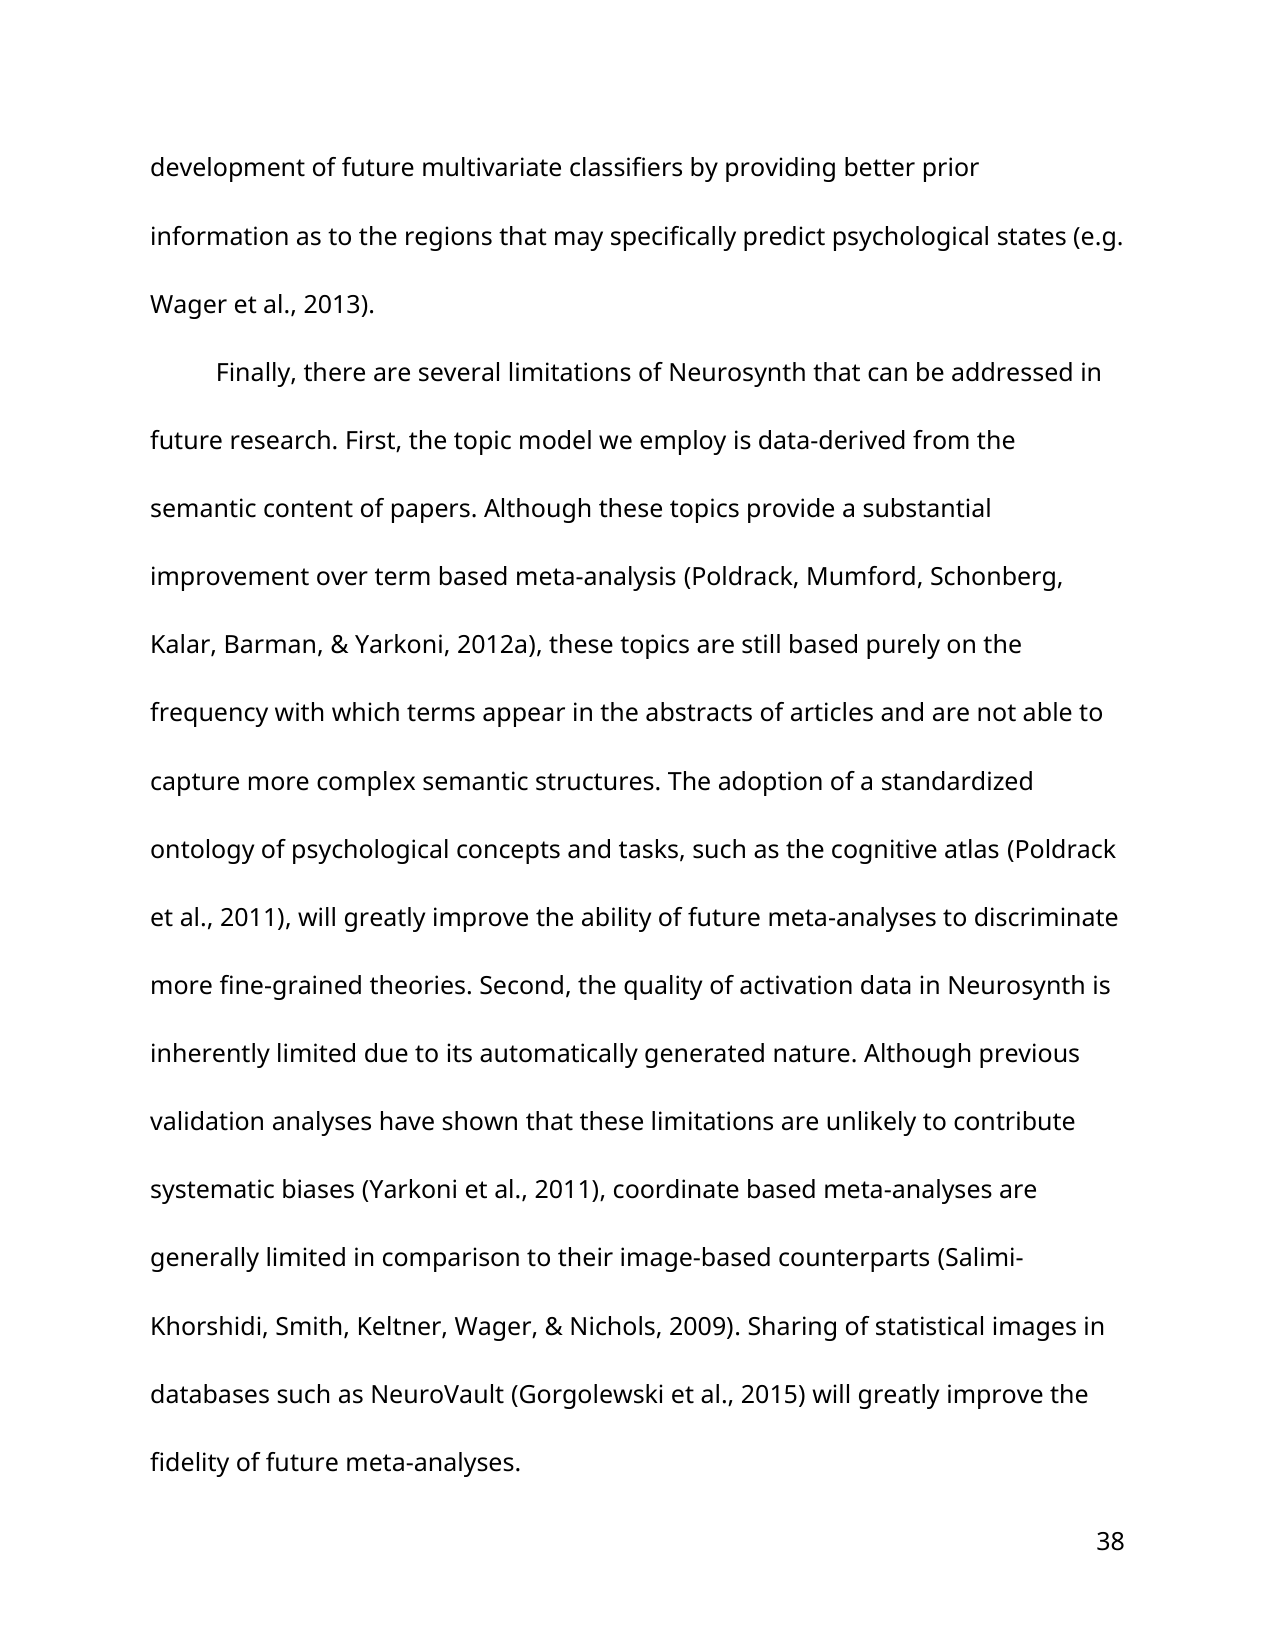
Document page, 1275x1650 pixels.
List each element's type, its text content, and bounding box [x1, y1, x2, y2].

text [150, 150, 1125, 320]
text Finally, there are several limitations of Neurosynth that can be addressed in future research. First, the topic model we employ is data-derived from the semantic content of papers. Although these topics provide a substantial improvement over term based meta-analysis (Poldrack, Mumford, Schonberg, Kalar, Barman, & Yarkoni, 2012a), these topics are still based purely on the frequency with which terms appear in the abstracts of articles and are not able to capture more complex semantic structures. The adoption of a standardized ontology of psychological concepts and tasks, such as the cognitive atlas (Poldrack et al., 2011), will greatly improve the ability of future meta-analyses to discriminate more fine-grained theories. Second, the quality of activation data in Neurosynth is inherently limited due to its automatically generated nature. Although previous validation analyses have shown that these limitations are unlikely to contribute systematic biases (Yarkoni et al., 2011), coordinate based meta-analyses are generally limited in comparison to their image-based counterparts (Salimi-Khorshidi, Smith, Keltner, Wager, & Nichols, 2009). Sharing of statistical images in databases such as NeuroVault (Gorgolewski et al., 2015) will greatly improve the fidelity of future meta-analyses. [150, 354, 1125, 1478]
